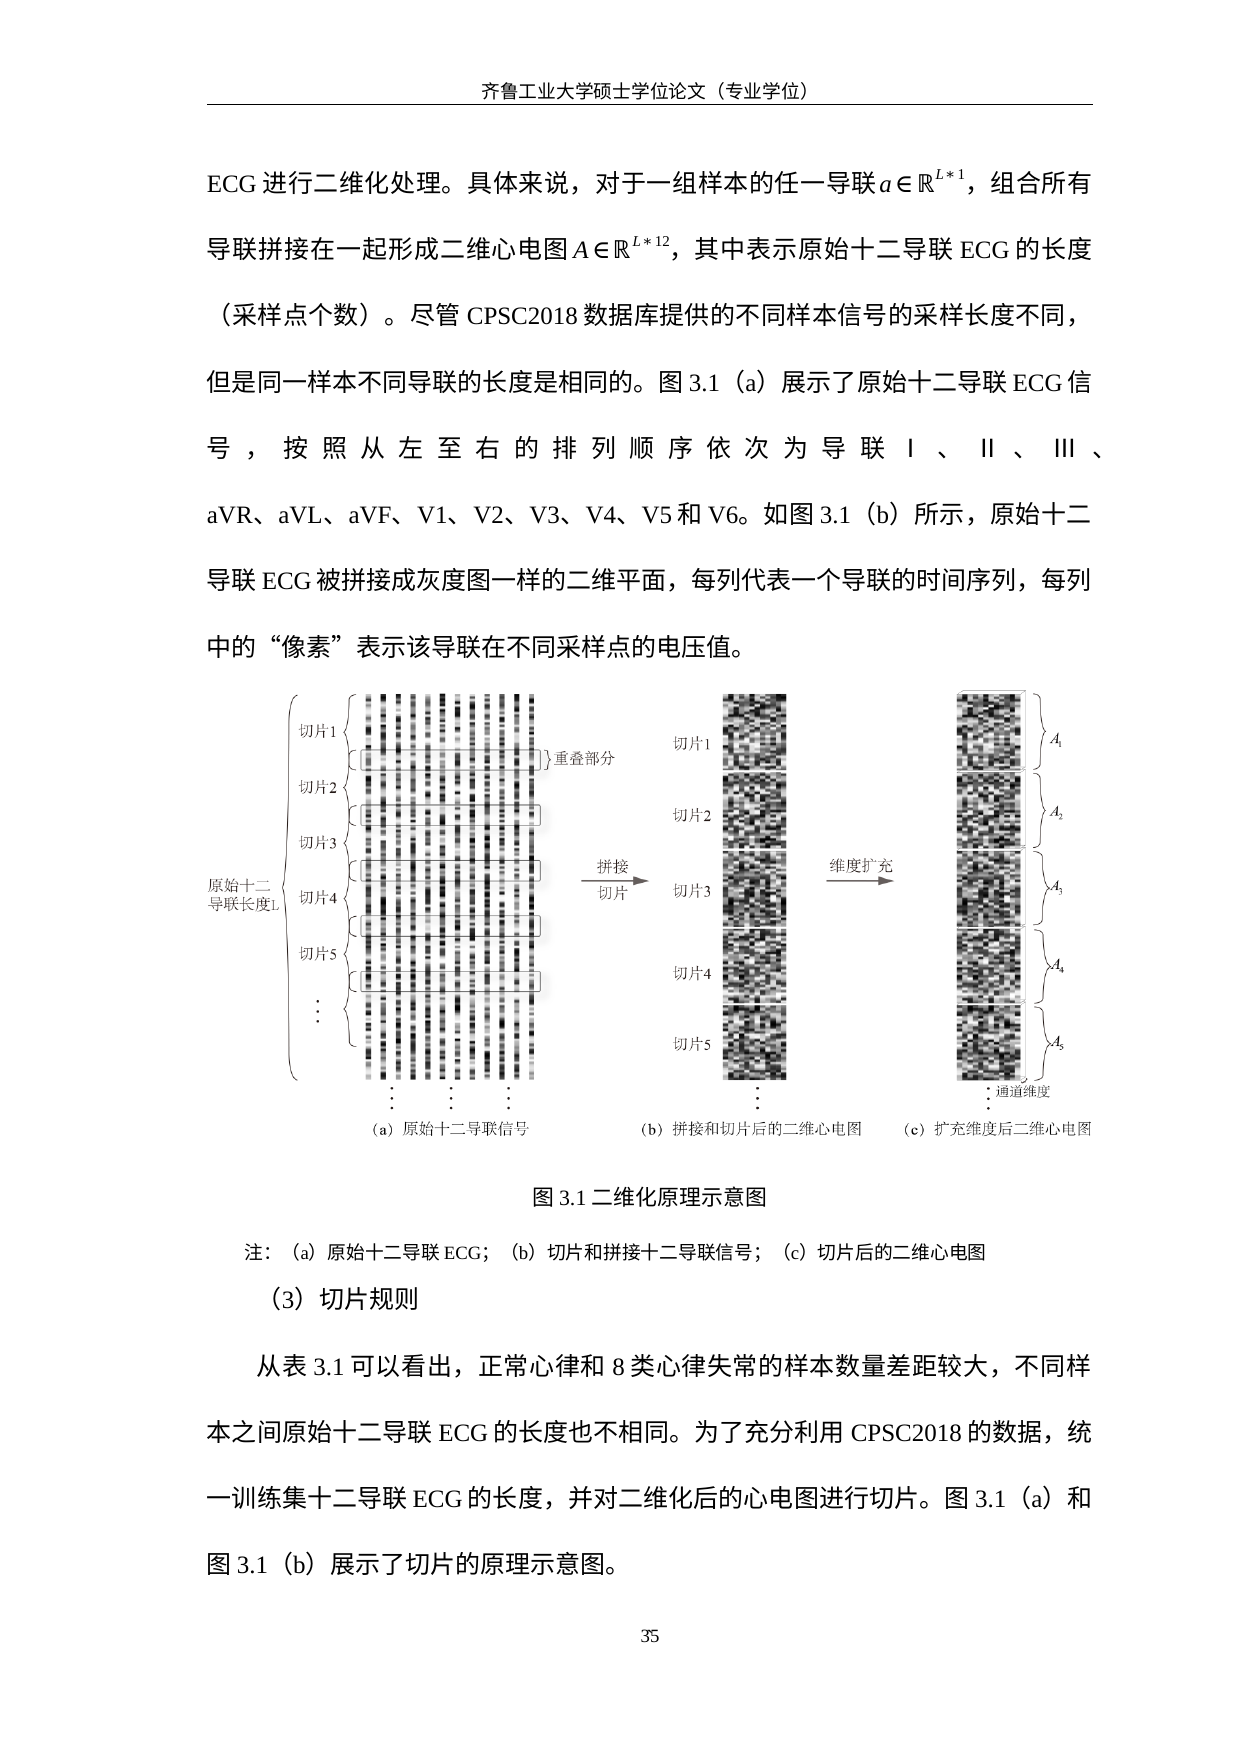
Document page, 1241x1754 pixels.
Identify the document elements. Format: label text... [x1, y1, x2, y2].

picture [207, 690, 1092, 1139]
text 图3.1 二维化原理示意图 [207, 1179, 1093, 1213]
text 从表3.1可以看出，正常心律和8类心律失常的样本数量差距较大，不同样本之间原始十二导联ECG的长度也不相同。为了充分利用CPSC2018的数据，统一训练集十二导联ECG的长度，并对二维化后的心电图进行切片。图3.1（a）和图3.1（b）展示了切片的原理示意图。 [207, 1331, 1093, 1596]
text 注：（a）原始十二导联ECG；（b）切片和拼接十二导联信号；（c）切片后的二维心电图 [207, 1238, 1093, 1265]
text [207, 148, 1093, 678]
text （3）切片规则 [207, 1265, 1093, 1331]
